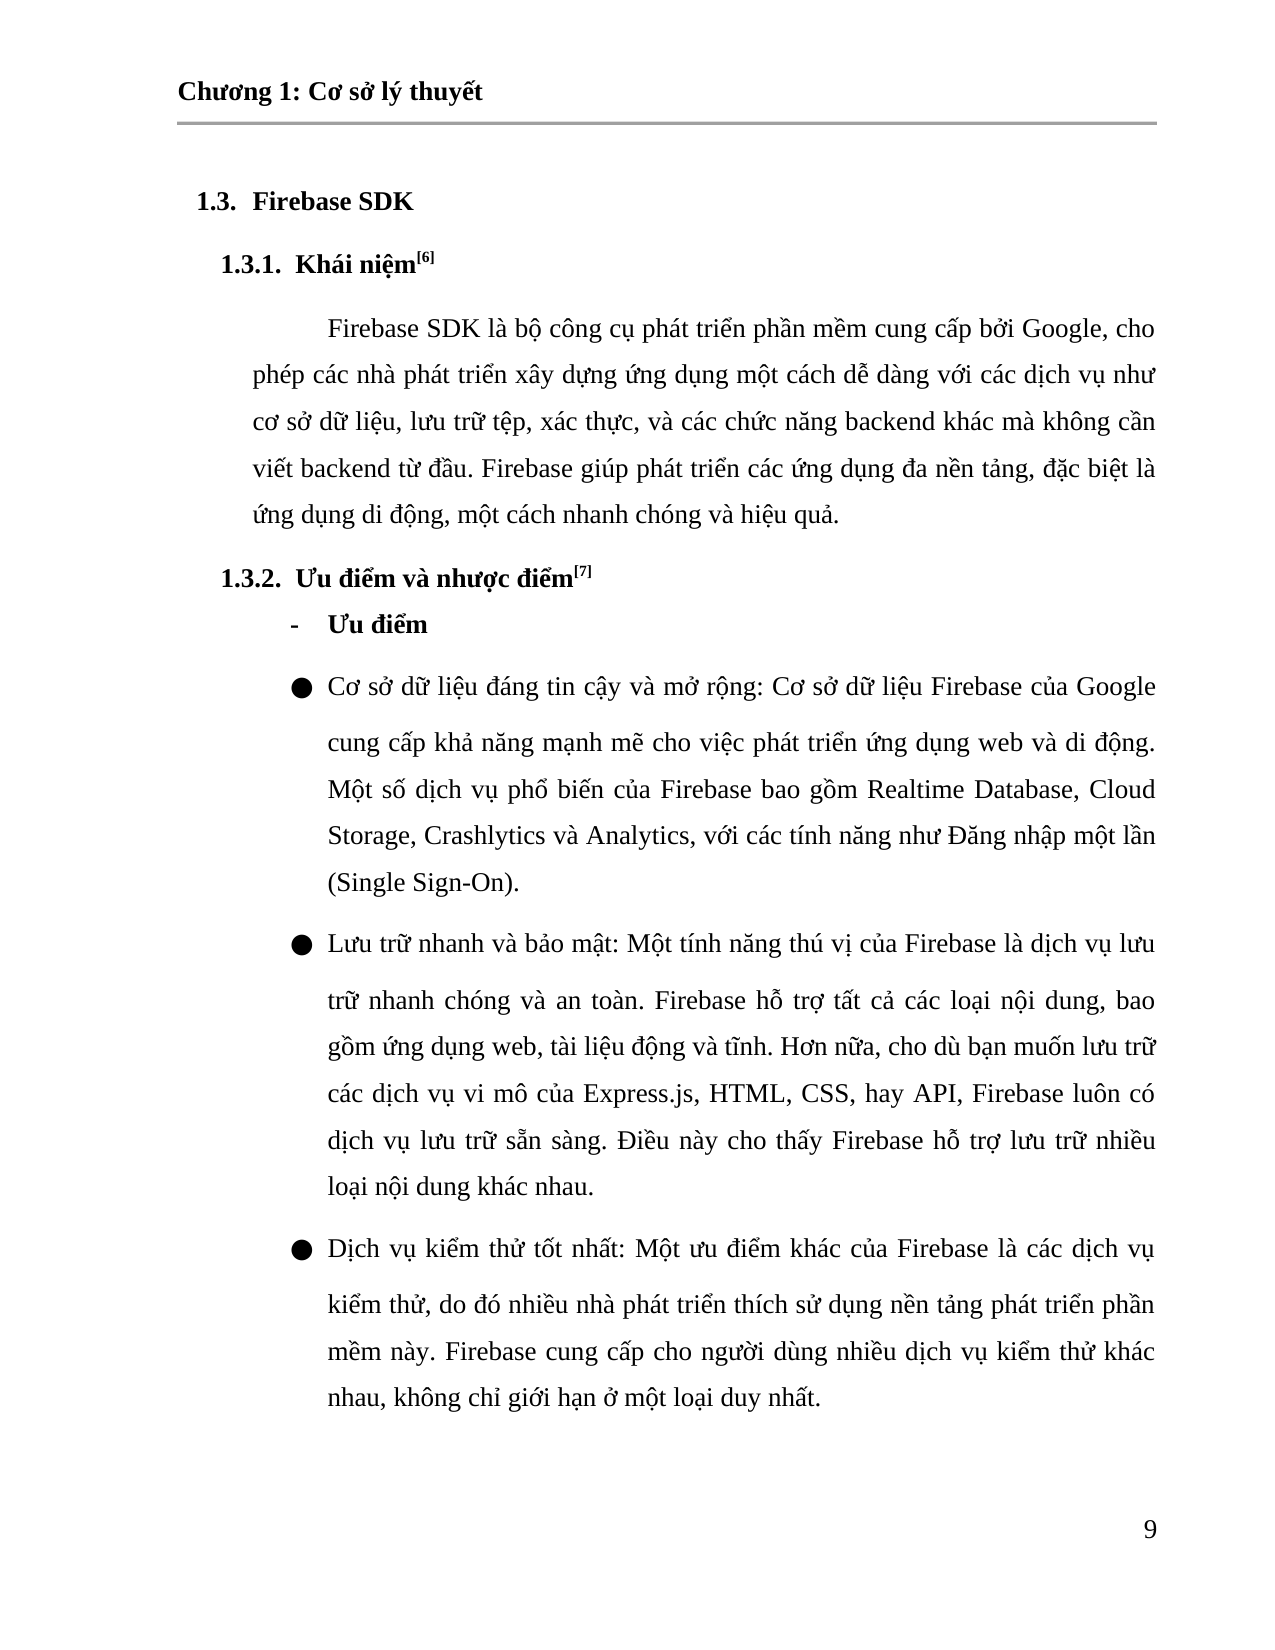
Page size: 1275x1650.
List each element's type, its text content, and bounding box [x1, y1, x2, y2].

list Lưu trữ nhanh và bảo mật: Một tính năng thú vị của Firebase là dịch vụ lưu trữ nhanh chóng và an toàn. Firebase hỗ trợ tất cả các loại nội dung, bao gồm ứng dụng web, tài liệu động và tĩnh. Hơn nữa, cho dù bạn muốn lưu trữ các dịch vụ vi mô của Express.js, HTML, CSS, hay API, Firebase luôn có dịch vụ lưu trữ sẵn sàng. Điều này cho thấy Firebase hỗ trợ lưu trữ nhiều loại nội dung khác nhau. [290, 913, 1157, 1202]
subtitle Firebase SDK [196, 185, 1157, 216]
list Dịch vụ kiểm thử tốt nhất: Một ưu điểm khác của Firebase là các dịch vụ kiểm thử, do đó nhiều nhà phát triển thích sử dụng nền tảng phát triển phần mềm này. Firebase cung cấp cho người dùng nhiều dịch vụ kiểm thử khác nhau, không chỉ giới hạn ở một loại duy nhất. [290, 1217, 1157, 1413]
list Ưu điểm và nhược điểm[7] [220, 562, 1157, 593]
list Ưu điểm [290, 608, 1157, 639]
list Khái niệm[6] [220, 248, 1157, 279]
list Cơ sở dữ liệu đáng tin cậy và mở rộng: Cơ sở dữ liệu Firebase của Google cung cấp khả năng mạnh mẽ cho việc phát triển ứng dụng web và di động. Một số dịch vụ phổ biến của Firebase bao gồm Realtime Database, Cloud Storage, Crashlytics và Analytics, với các tính năng như Đăng nhập một lần (Single Sign-On). [290, 655, 1157, 897]
text Firebase SDK là bộ công cụ phát triển phần mềm cung cấp bởi Google, cho phép các nhà phát triển xây dựng ứng dụng một cách dễ dàng với các dịch vụ như cơ sở dữ liệu, lưu trữ tệp, xác thực, và các chức năng backend khác mà không cần viết backend từ đầu. Firebase giúp phát triển các ứng dụng đa nền tảng, đặc biệt là ứng dụng di động, một cách nhanh chóng và hiệu quả. [252, 312, 1157, 529]
